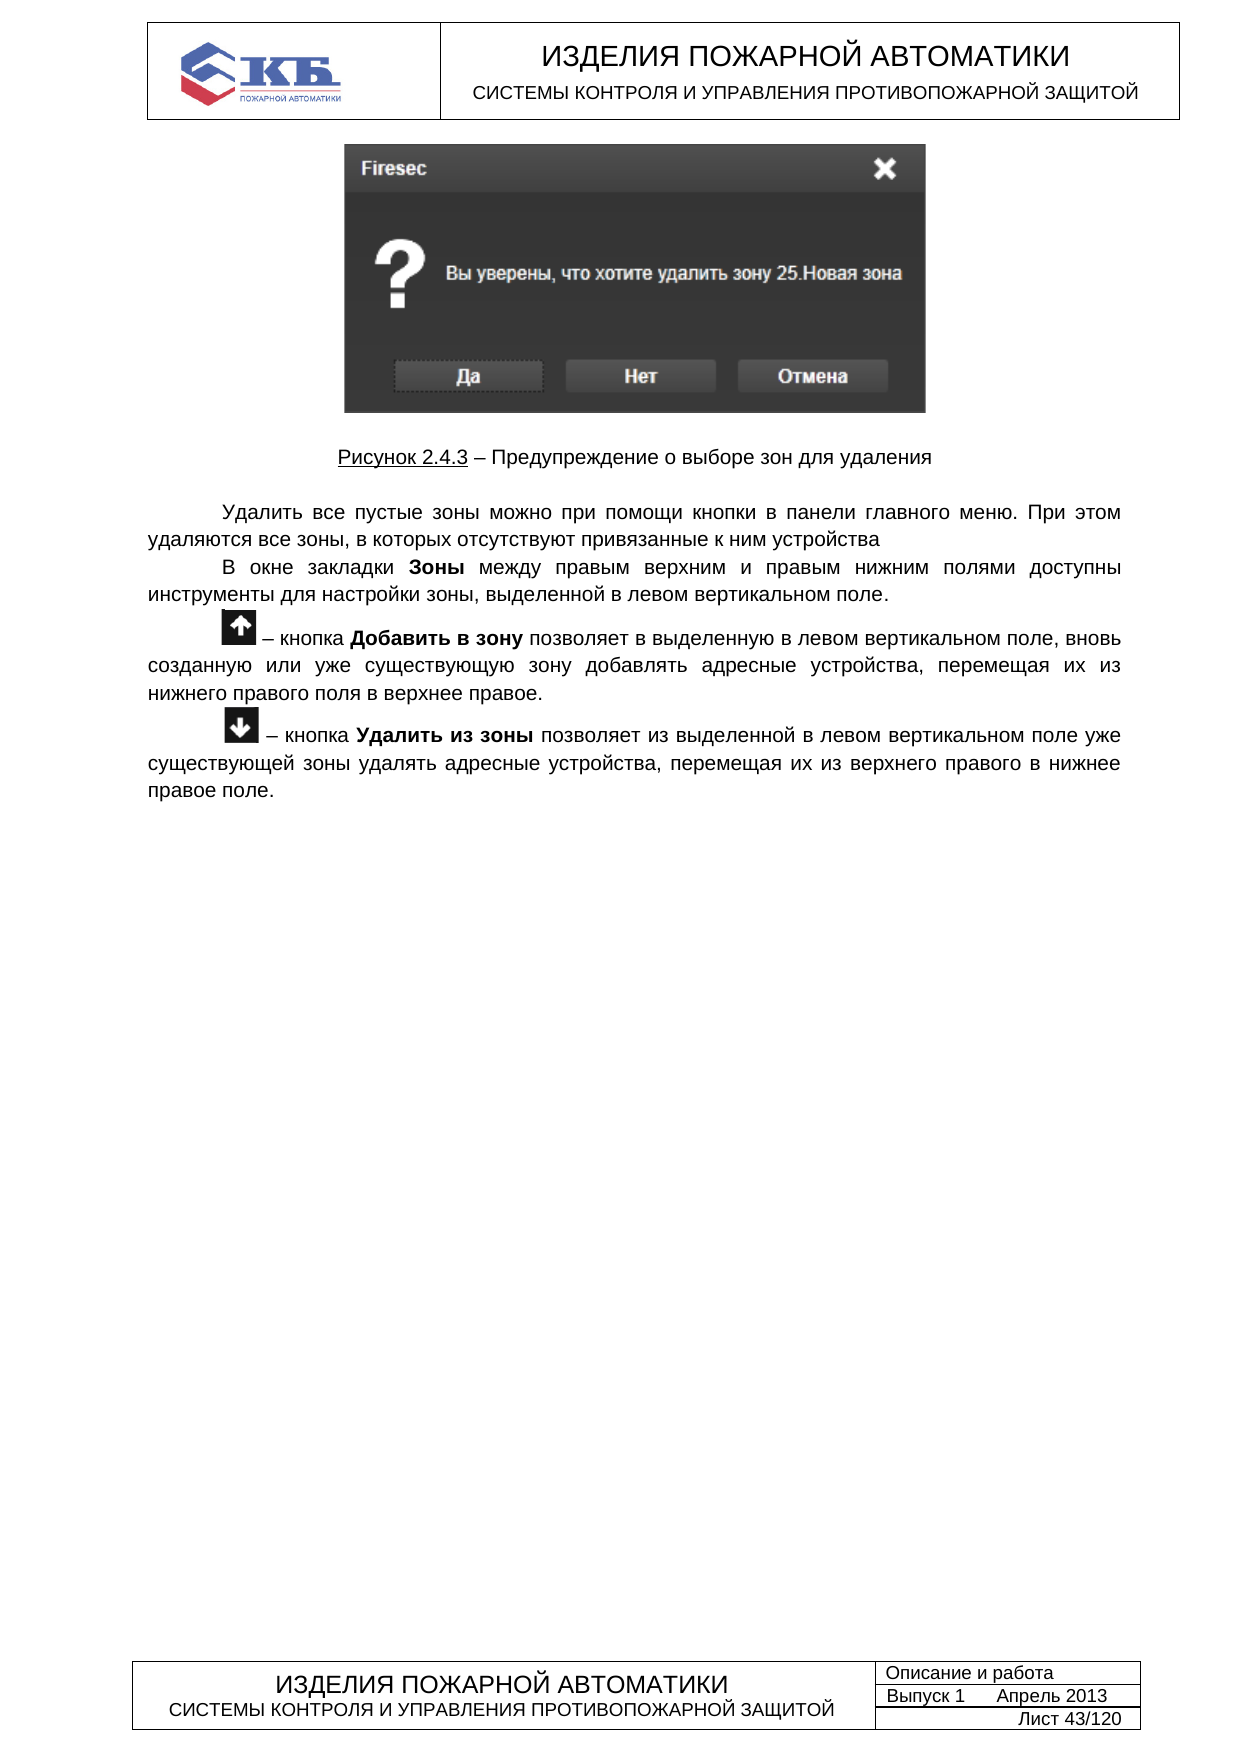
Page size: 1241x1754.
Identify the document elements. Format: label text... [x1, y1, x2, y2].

list В окне закладки Зоны между правым верхним и правым нижним полями доступны инструменты для настройки зоны, выделенной в левом вертикальном поле. [148, 555, 1122, 606]
list – кнопка Удалить из зоны позволяет из выделенной в левом вертикальном поле уже существующей зоны удалять адресные устройства, перемещая их из верхнего правого в нижнее правое поле. [148, 708, 1122, 802]
picture [221, 609, 257, 645]
list Рисунок 2.4.3 – Предупреждение о выборе зон для удаления [148, 445, 1122, 469]
picture [344, 144, 926, 413]
list – кнопка Добавить в зону позволяет в выделенную в левом вертикальном поле, вновь созданную или уже существующую зону добавлять адресные устройства, перемещая их из нижнего правого поля в верхнее правое. [148, 610, 1122, 704]
list Удалить все пустые зоны можно при помощи кнопки в панели главного меню. При этом удаляются все зоны, в которых отсутствуют привязанные к ним устройства [148, 500, 1122, 551]
picture [177, 34, 354, 115]
picture [224, 707, 259, 743]
